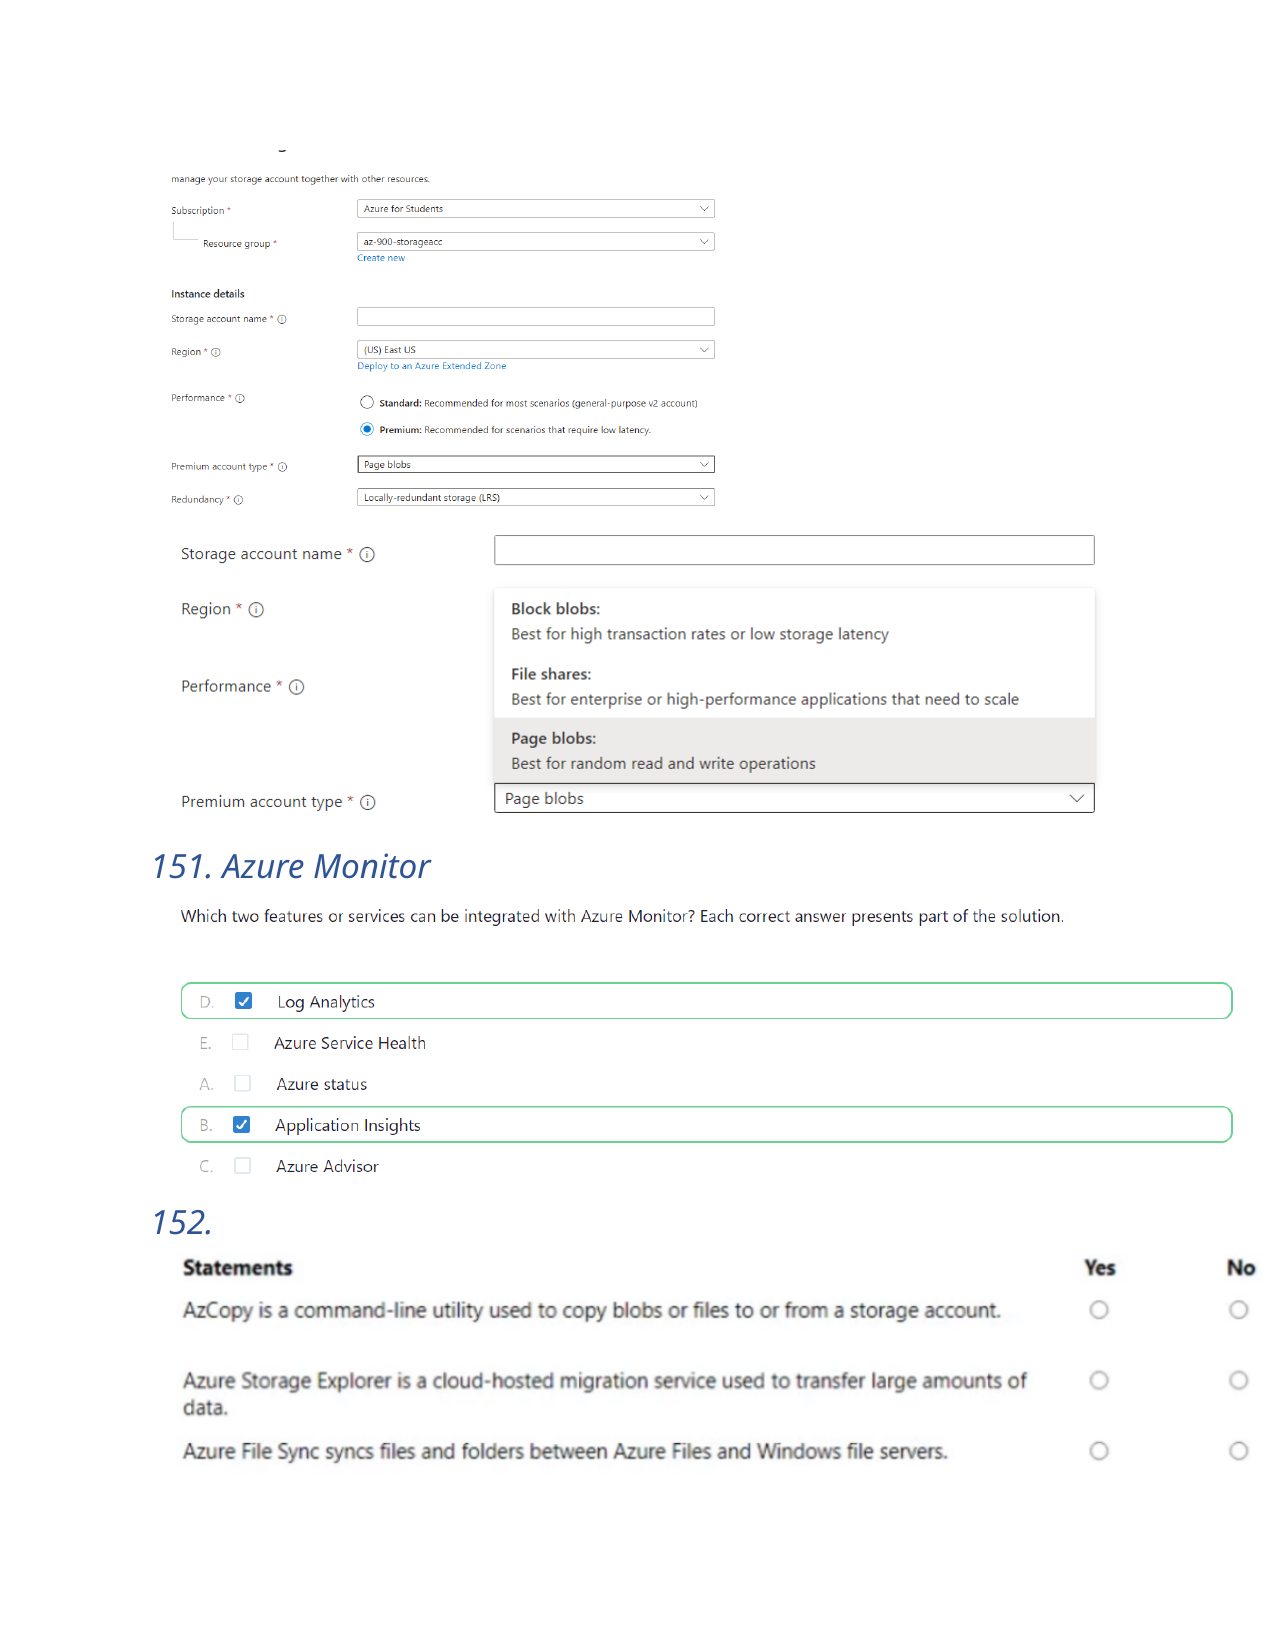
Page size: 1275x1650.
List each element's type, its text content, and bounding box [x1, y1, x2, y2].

picture [150, 1248, 1275, 1482]
subtitle 152. [150, 1199, 1125, 1244]
picture [150, 892, 1275, 1181]
subtitle 151. Azure Monitor [150, 843, 1125, 889]
picture [150, 150, 763, 510]
picture [150, 528, 1275, 825]
